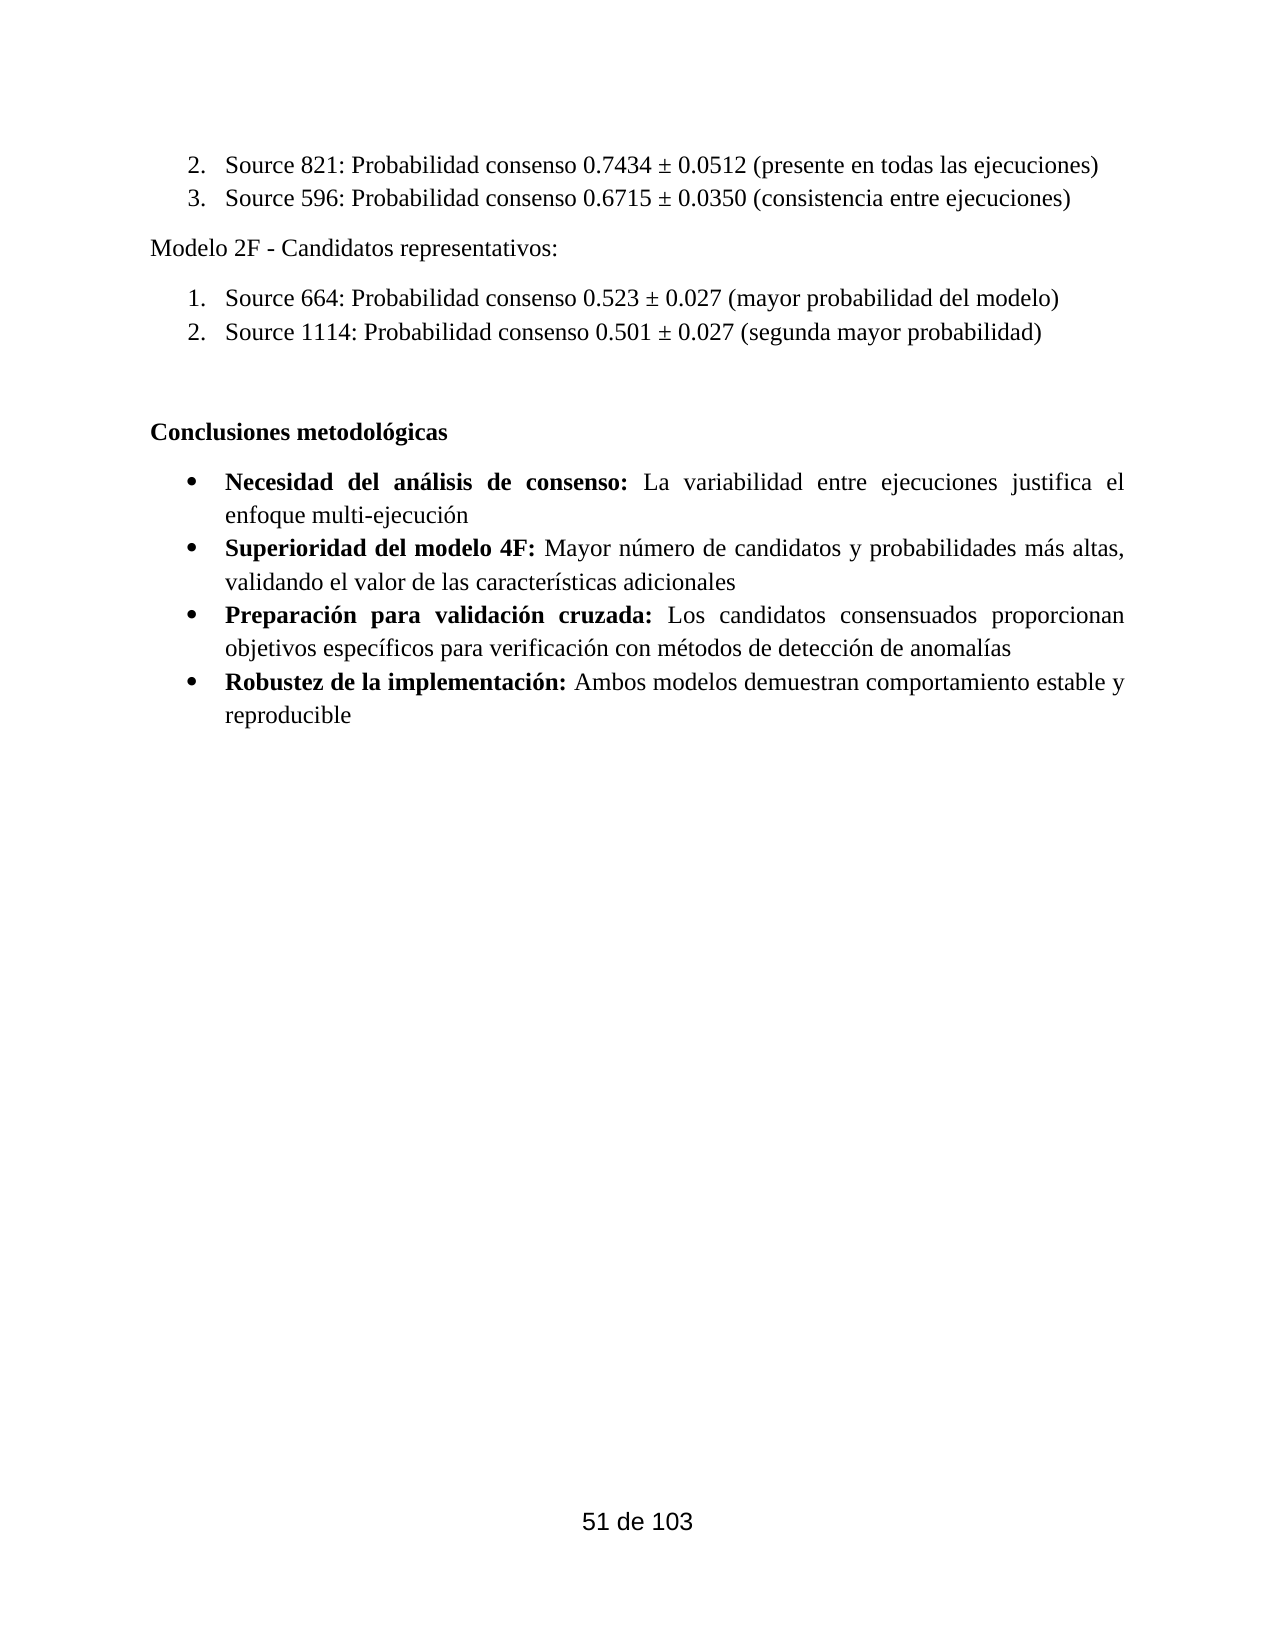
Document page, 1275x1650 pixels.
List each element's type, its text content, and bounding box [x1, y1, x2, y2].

list Source 821: Probabilidad consenso 0.7434 ± 0.0512 (presente en todas las ejecuciones) [187, 150, 1125, 179]
list Source 664: Probabilidad consenso 0.523 ± 0.027 (mayor probabilidad del modelo) [187, 283, 1125, 312]
list Preparación para validación cruzada: Los candidatos consensuados proporcionan objetivos específicos para verificación con métodos de detección de anomalías [187, 600, 1125, 662]
list Necesidad del análisis de consenso: La variabilidad entre ejecuciones justifica el enfoque multi-ejecución [187, 467, 1125, 529]
list Robustez de la implementación: Ambos modelos demuestran comportamiento estable y reproducible [187, 667, 1125, 729]
text Modelo 2F - Candidatos representativos: [150, 233, 1125, 262]
list Source 596: Probabilidad consenso 0.6715 ± 0.0350 (consistencia entre ejecuciones) [187, 183, 1125, 212]
list Superioridad del modelo 4F: Mayor número de candidatos y probabilidades más altas, validando el valor de las características adicionales [187, 533, 1125, 595]
text Conclusiones metodológicas [150, 417, 1125, 445]
list Source 1114: Probabilidad consenso 0.501 ± 0.027 (segunda mayor probabilidad) [187, 317, 1125, 345]
